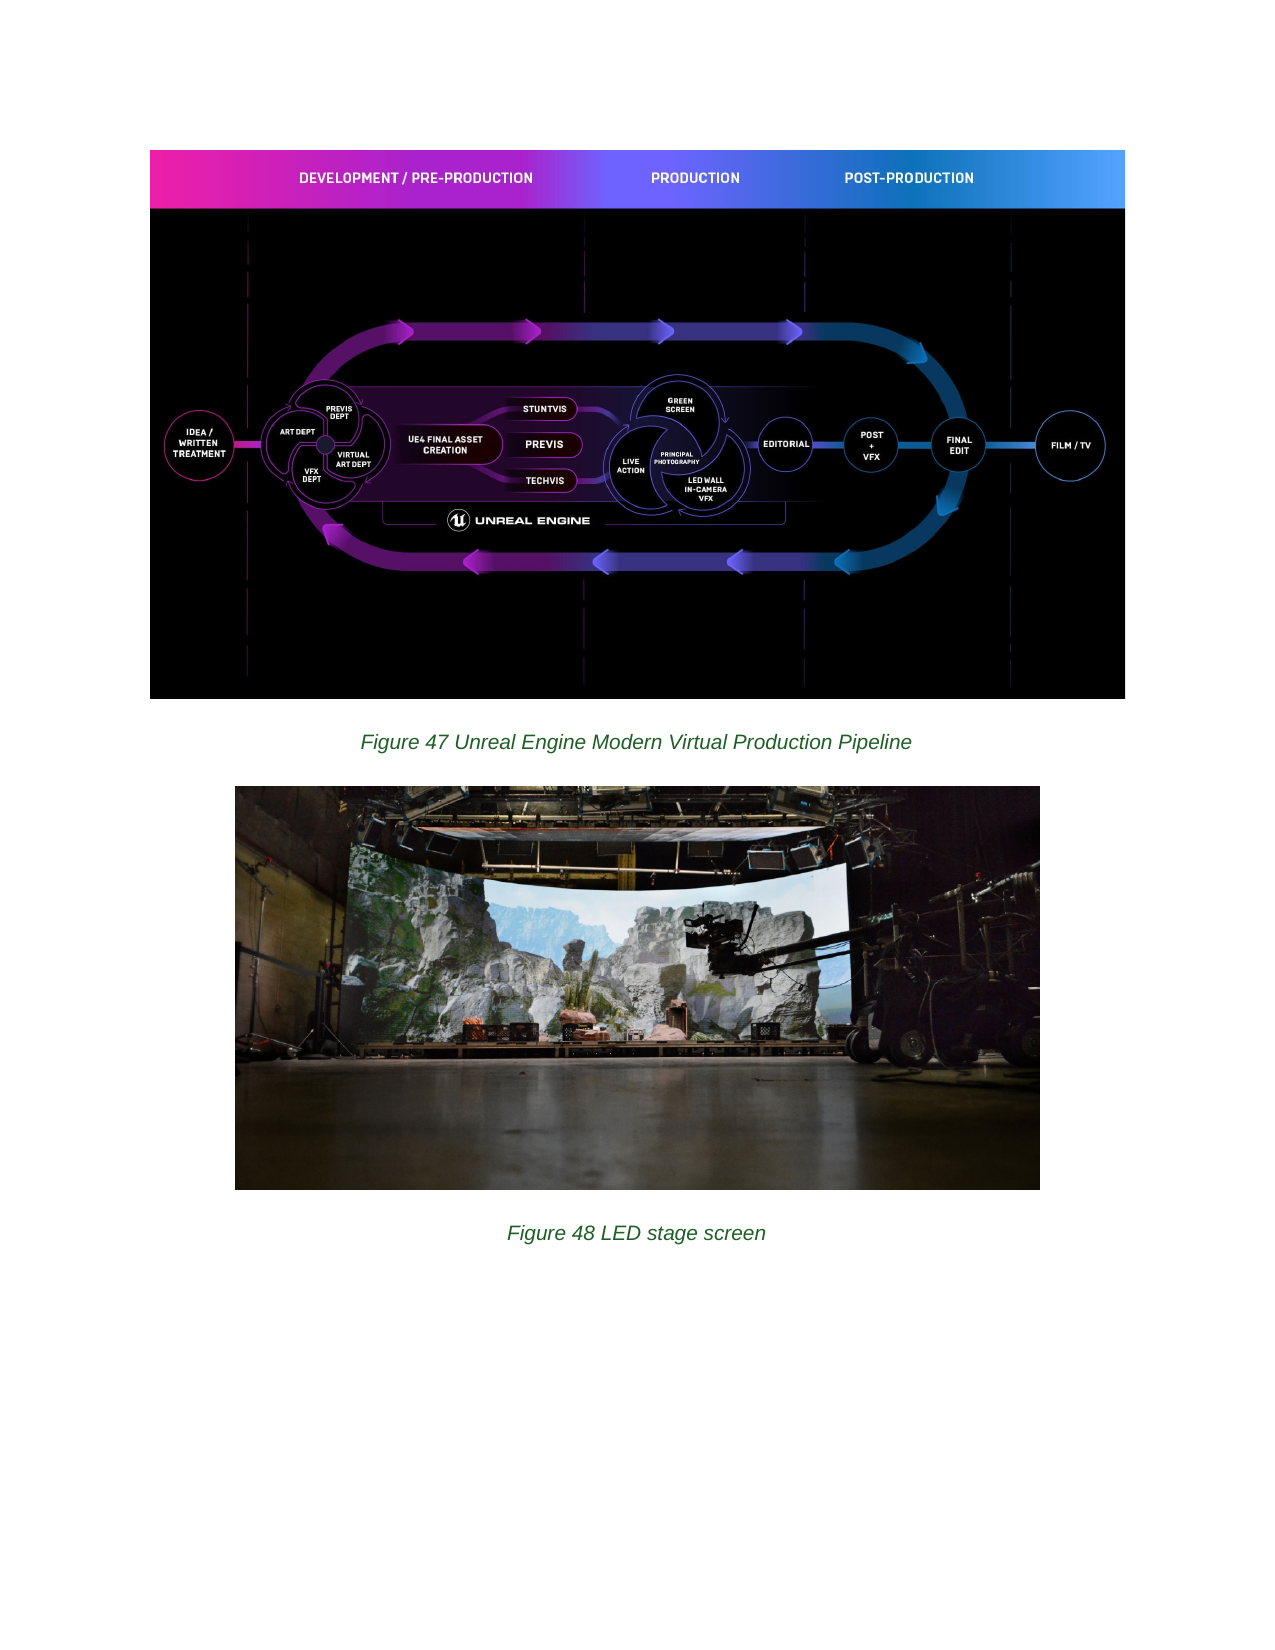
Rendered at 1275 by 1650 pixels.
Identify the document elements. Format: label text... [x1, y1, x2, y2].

text Figure 51 Unreal Engine Modern Virtual Production Pipeline [150, 729, 1125, 753]
text Figure 52 LED stage screen [150, 1220, 1125, 1244]
picture [235, 786, 1040, 1190]
picture [150, 150, 1125, 699]
